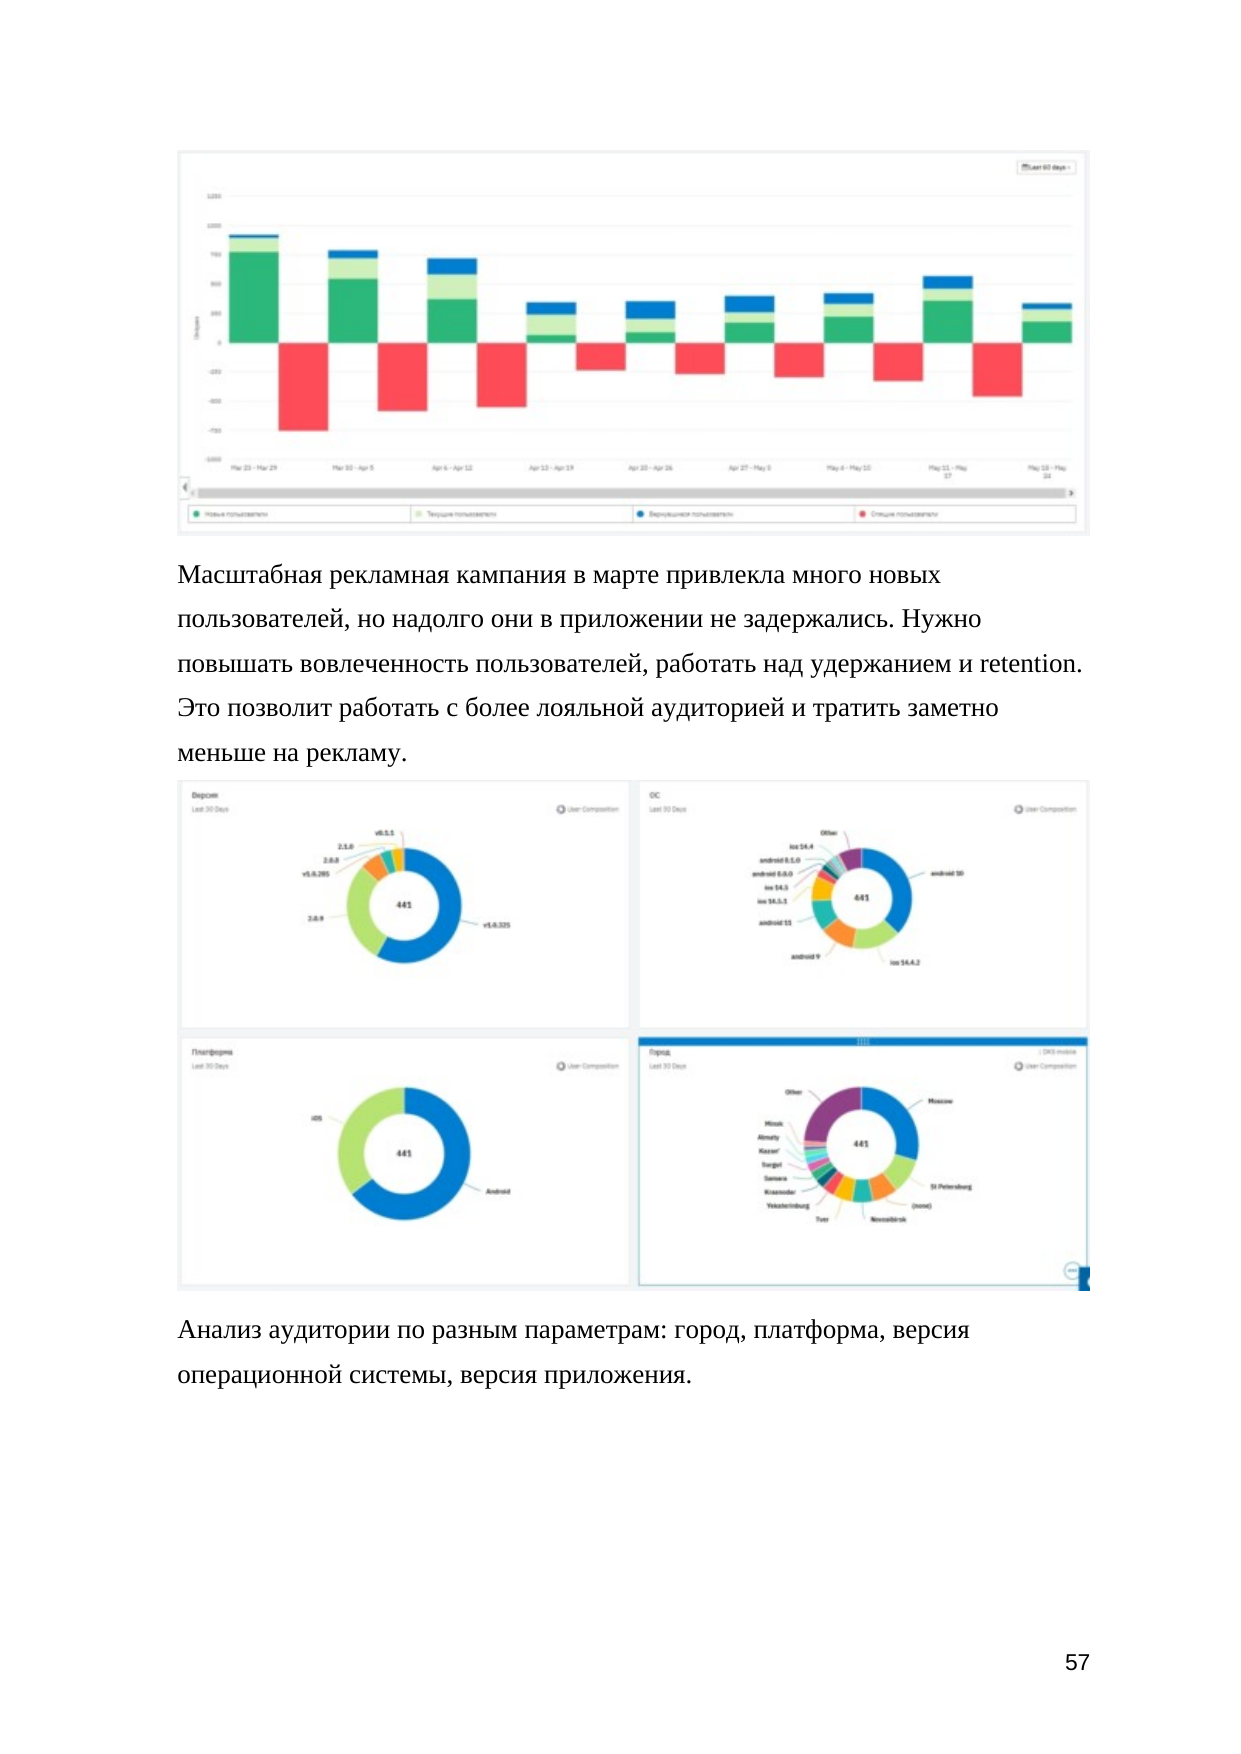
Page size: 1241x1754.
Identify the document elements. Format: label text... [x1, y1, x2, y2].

text Анализ аудитории по разным параметрам: город, платформа, версия операционной системы, версия приложения. [177, 1313, 1090, 1389]
picture [177, 150, 1090, 536]
text Масштабная рекламная кампания в марте привлекла много новых пользователей, но надолго они в приложении не задержались. Нужно повышать вовлеченность пользователей, работать над удержанием и retention. Это позволит работать с более лояльной аудиторией и тратить заметно меньше на рекламу. [177, 558, 1090, 767]
picture [177, 780, 1090, 1291]
